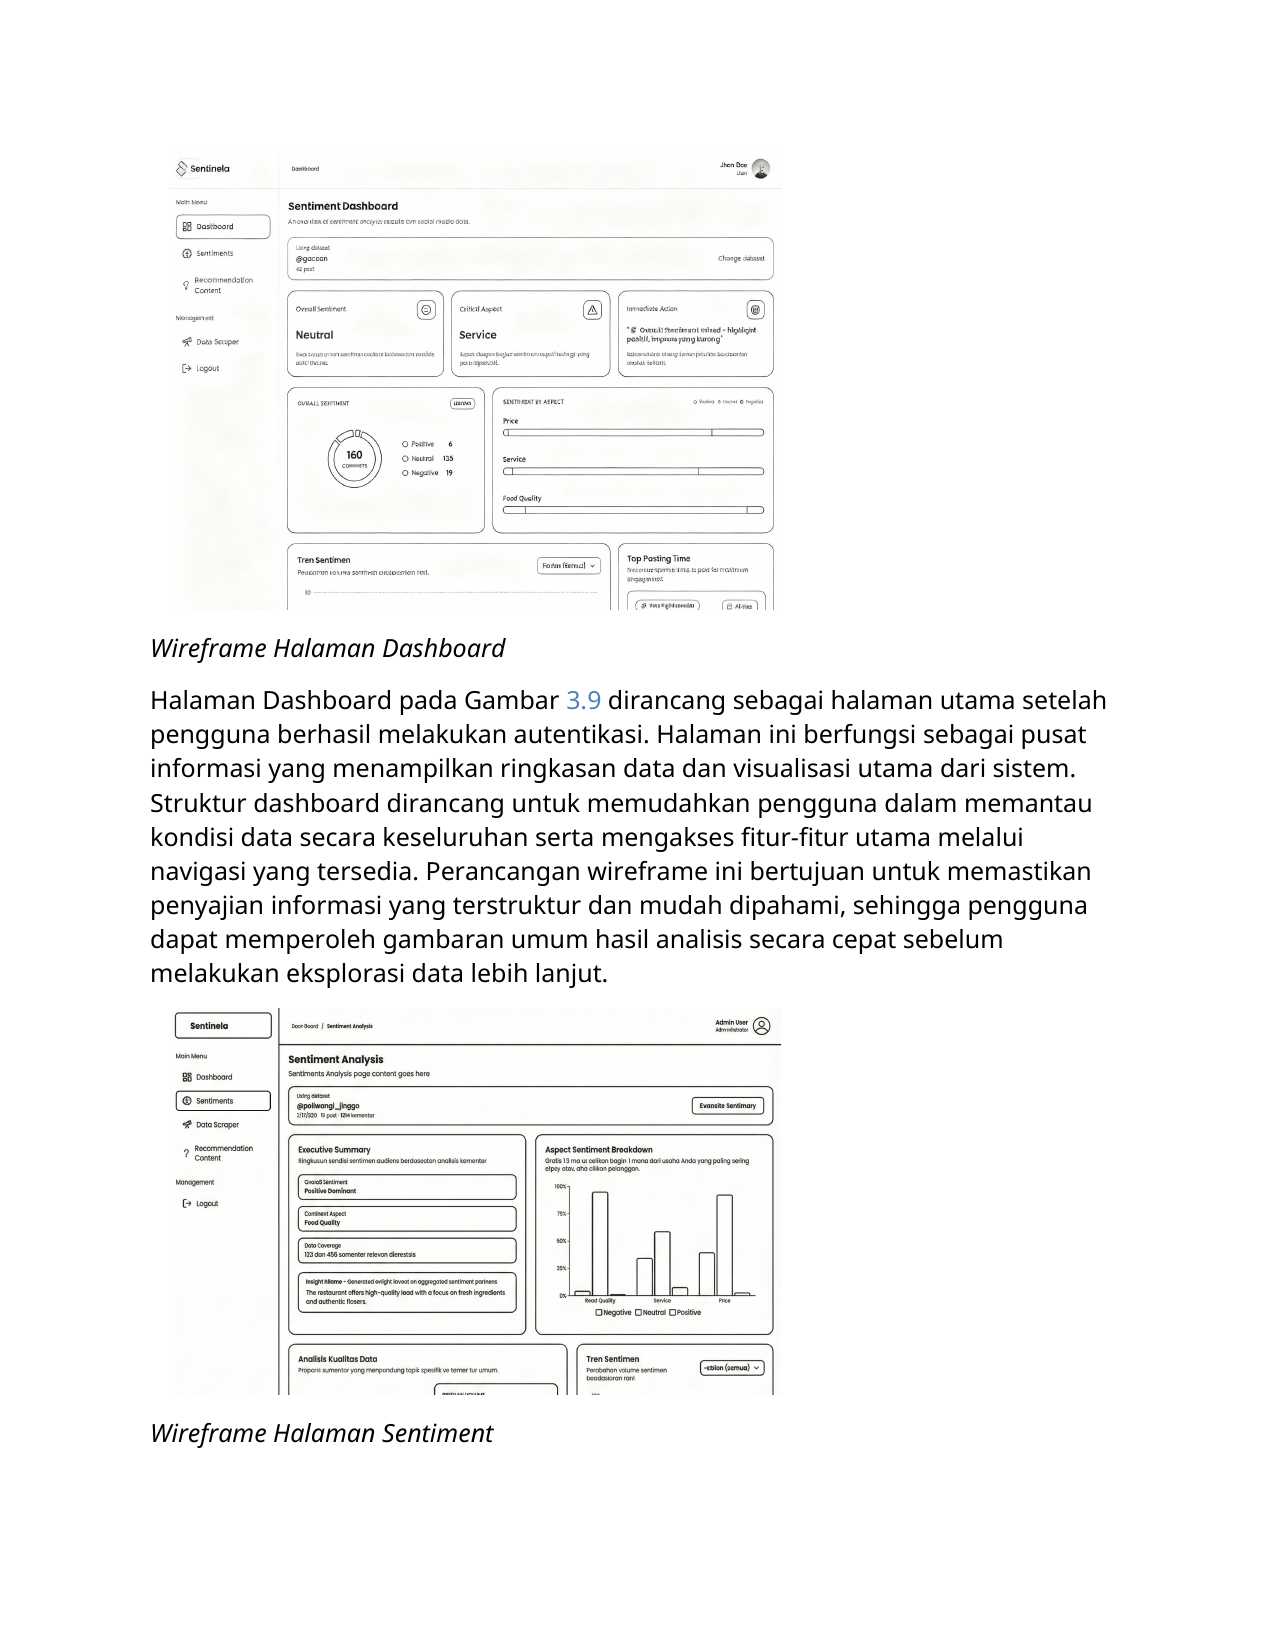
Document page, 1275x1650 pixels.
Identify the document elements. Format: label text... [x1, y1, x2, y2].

text Wireframe Halaman Sentiment [150, 1415, 1125, 1449]
picture [168, 150, 782, 610]
text Halaman Dashboard pada Gambar 3.9 dirancang sebagai halaman utama setelah pengguna berhasil melakukan autentikasi. Halaman ini berfungsi sebagai pusat informasi yang menampilkan ringkasan data dan visualisasi utama dari sistem. Struktur dashboard dirancang untuk memudahkan pengguna dalam memantau kondisi data secara keseluruhan serta mengakses fitur-fitur utama melalui navigasi yang tersedia. Perancangan wireframe ini bertujuan untuk memastikan penyajian informasi yang terstruktur dan mudah dipahami, sehingga pengguna dapat memperoleh gambaran umum hasil analisis secara cepat sebelum melakukan eksplorasi data lebih lanjut. [150, 683, 1125, 989]
picture [168, 1008, 782, 1395]
text Wireframe Halaman Dashboard [150, 630, 1125, 664]
